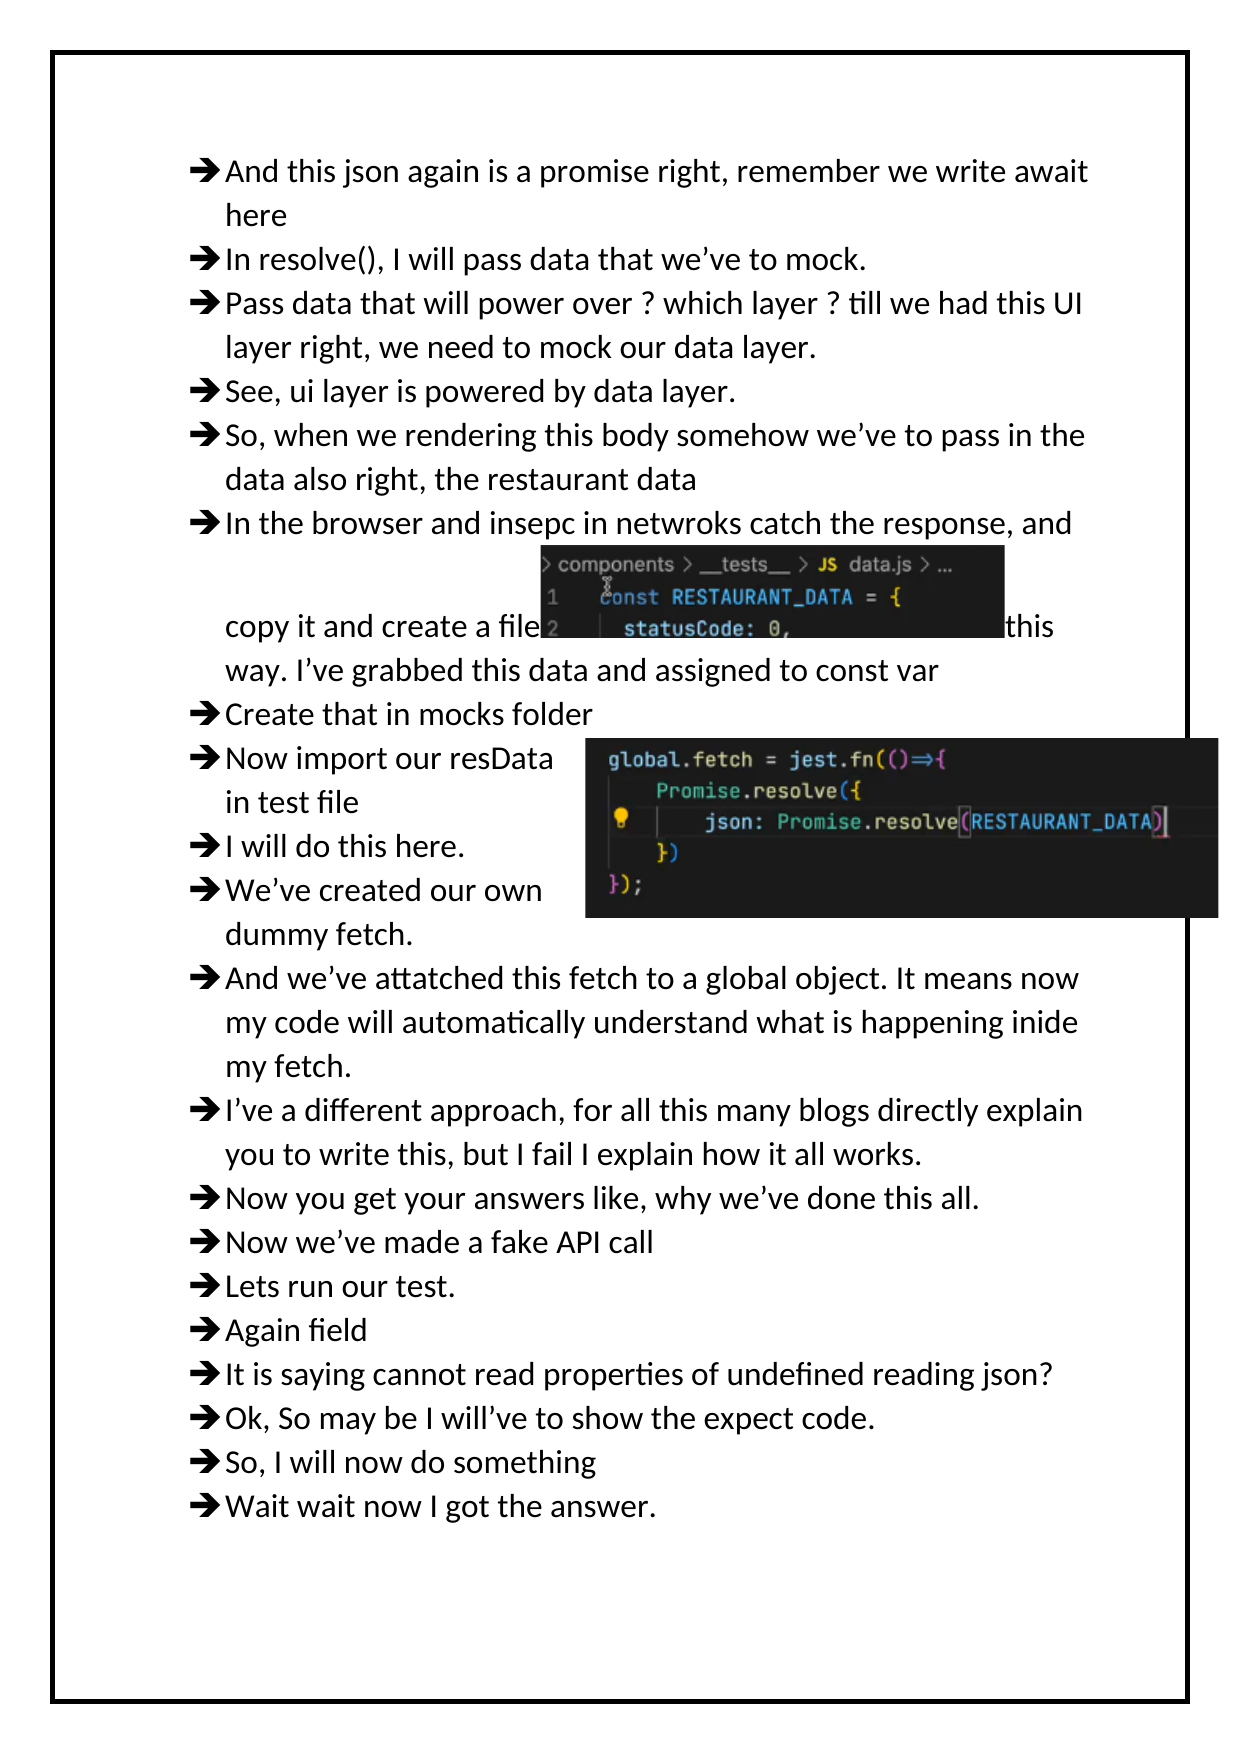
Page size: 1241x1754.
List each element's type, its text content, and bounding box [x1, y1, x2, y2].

list I’ve a different approach, for all this many blogs directly explain you to write this, but I fail I explain how it all works. [187, 1001, 1090, 1086]
picture [540, 457, 1005, 550]
list We’ve created our own dummy fetch. [187, 781, 1090, 866]
list Now we’ve made a fake API call [187, 1133, 1090, 1174]
list Again field [187, 1221, 1090, 1262]
list Ok, So may be I will’ve to show the expect code. [187, 1309, 1090, 1349]
list And we’ve attatched this fetch to a global object. It means now my code will automatically understand what is happening inide my fetch. [187, 869, 1090, 998]
list Pass data that will power over ? which layer ? till we had this UI layer right, we need to mock our data layer. [187, 194, 1090, 279]
list In resolve(), I will pass data that we’ve to mock. [187, 150, 1090, 191]
list I will do this here. [187, 737, 583, 778]
list It is saying cannot read properties of undefined reading json? [187, 1265, 1090, 1306]
picture [583, 650, 1217, 828]
list So, when we rendering this body somehow we’ve to pass in the data also right, the restaurant data [187, 326, 1090, 411]
list Wait wait now I got the answer. [187, 1397, 1090, 1437]
list See, ui layer is powered by data layer. [187, 282, 1090, 323]
list Now import our resData in test file [187, 649, 1090, 734]
list Create that in mocks folder [187, 605, 1090, 646]
list Now you get your answers like, why we’ve done this all. [187, 1089, 1090, 1130]
list Lets run our test. [187, 1177, 1090, 1218]
list So, I will now do something [187, 1353, 1090, 1393]
